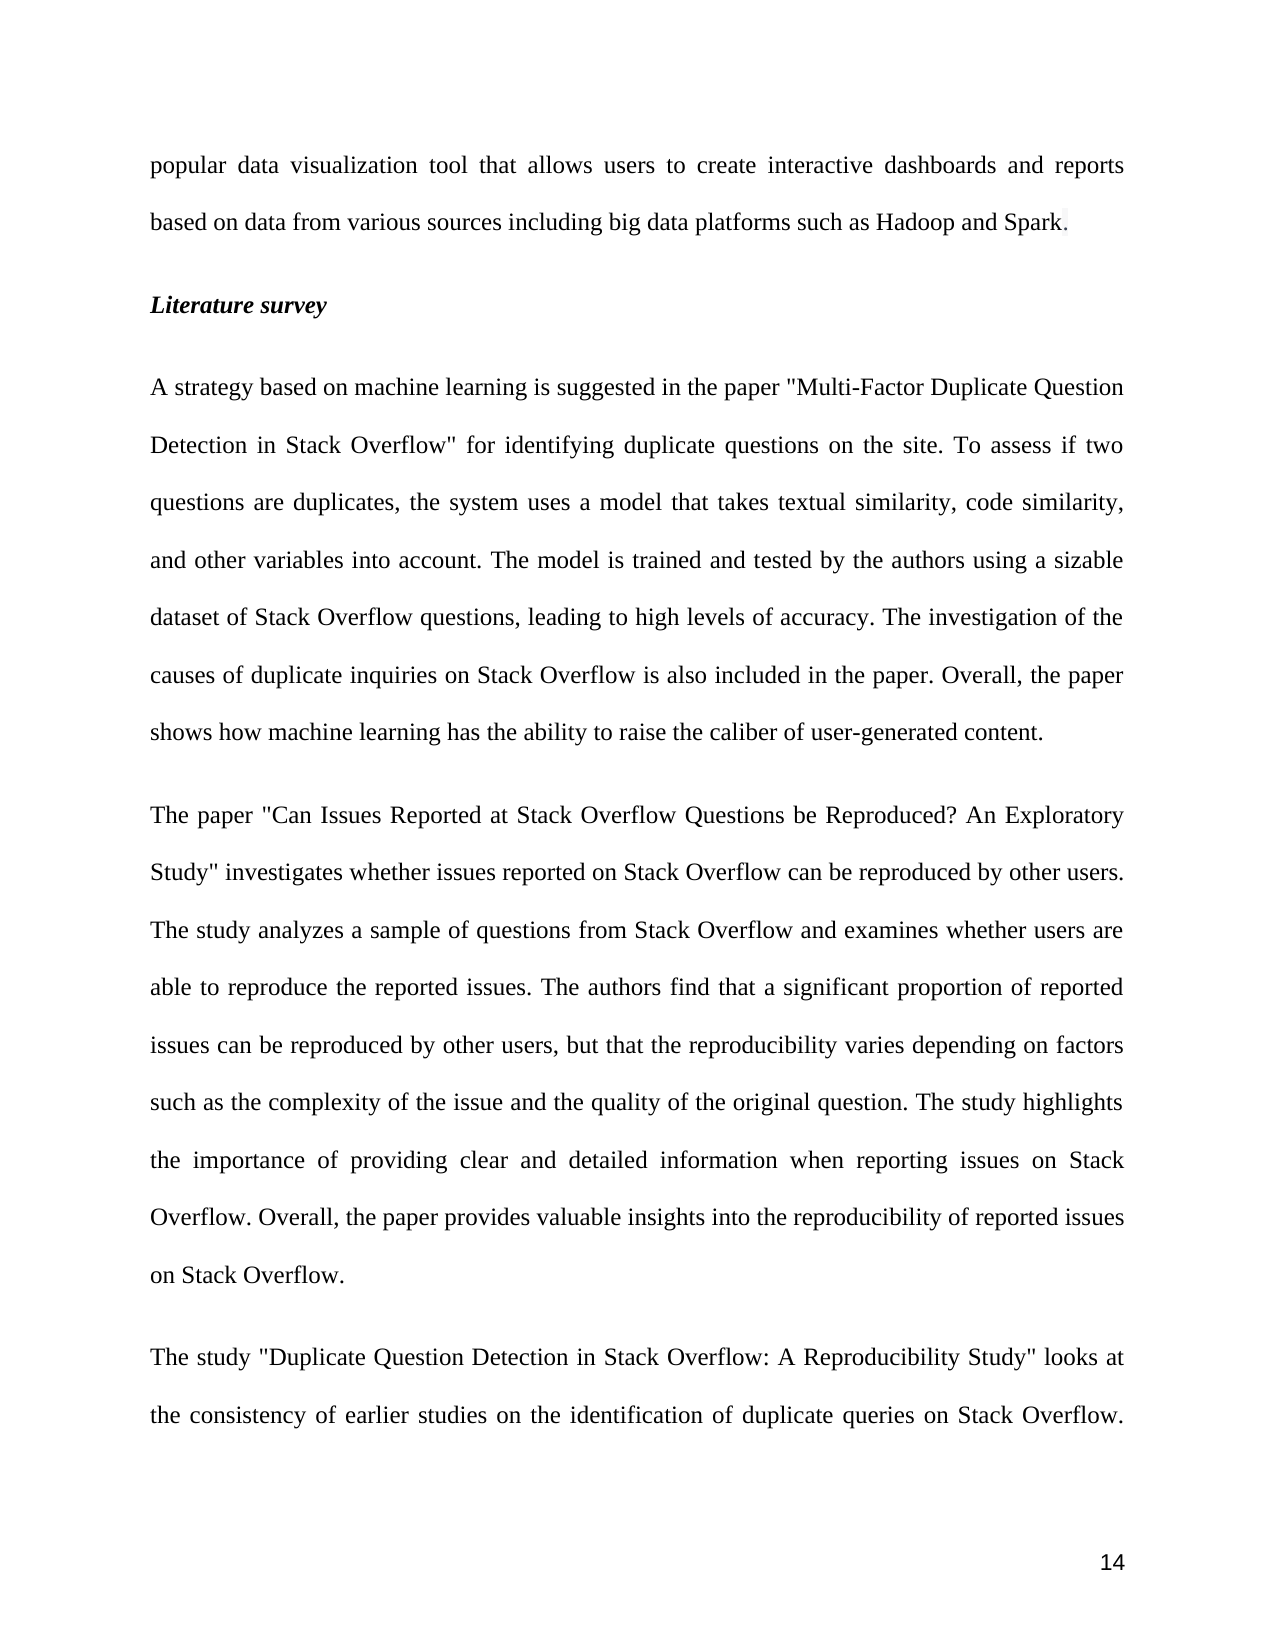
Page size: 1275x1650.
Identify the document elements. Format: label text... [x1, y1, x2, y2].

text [150, 150, 1125, 236]
text A strategy based on machine learning is suggested in the paper "Multi-Factor Duplicate Question Detection in Stack Overflow" for identifying duplicate questions on the site. To assess if two questions are duplicates, the system uses a model that takes textual similarity, code similarity, and other variables into account. The model is trained and tested by the authors using a sizable dataset of Stack Overflow questions, leading to high levels of accuracy. The investigation of the causes of duplicate inquiries on Stack Overflow is also included in the paper. Overall, the paper shows how machine learning has the ability to raise the caliber of user-generated content. [150, 372, 1125, 746]
text Literature survey [150, 290, 1125, 319]
text The paper "Can Issues Reported at Stack Overflow Questions be Reproduced? An Exploratory Study" investigates whether issues reported on Stack Overflow can be reproduced by other users. The study analyzes a sample of questions from Stack Overflow and examines whether users are able to reproduce the reported issues. The authors find that a significant proportion of reported issues can be reproduced by other users, but that the reproducibility varies depending on factors such as the complexity of the issue and the quality of the original question. The study highlights the importance of providing clear and detailed information when reporting issues on Stack Overflow. Overall, the paper provides valuable insights into the reproducibility of reported issues on Stack Overflow. [150, 800, 1125, 1289]
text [150, 1342, 1125, 1429]
